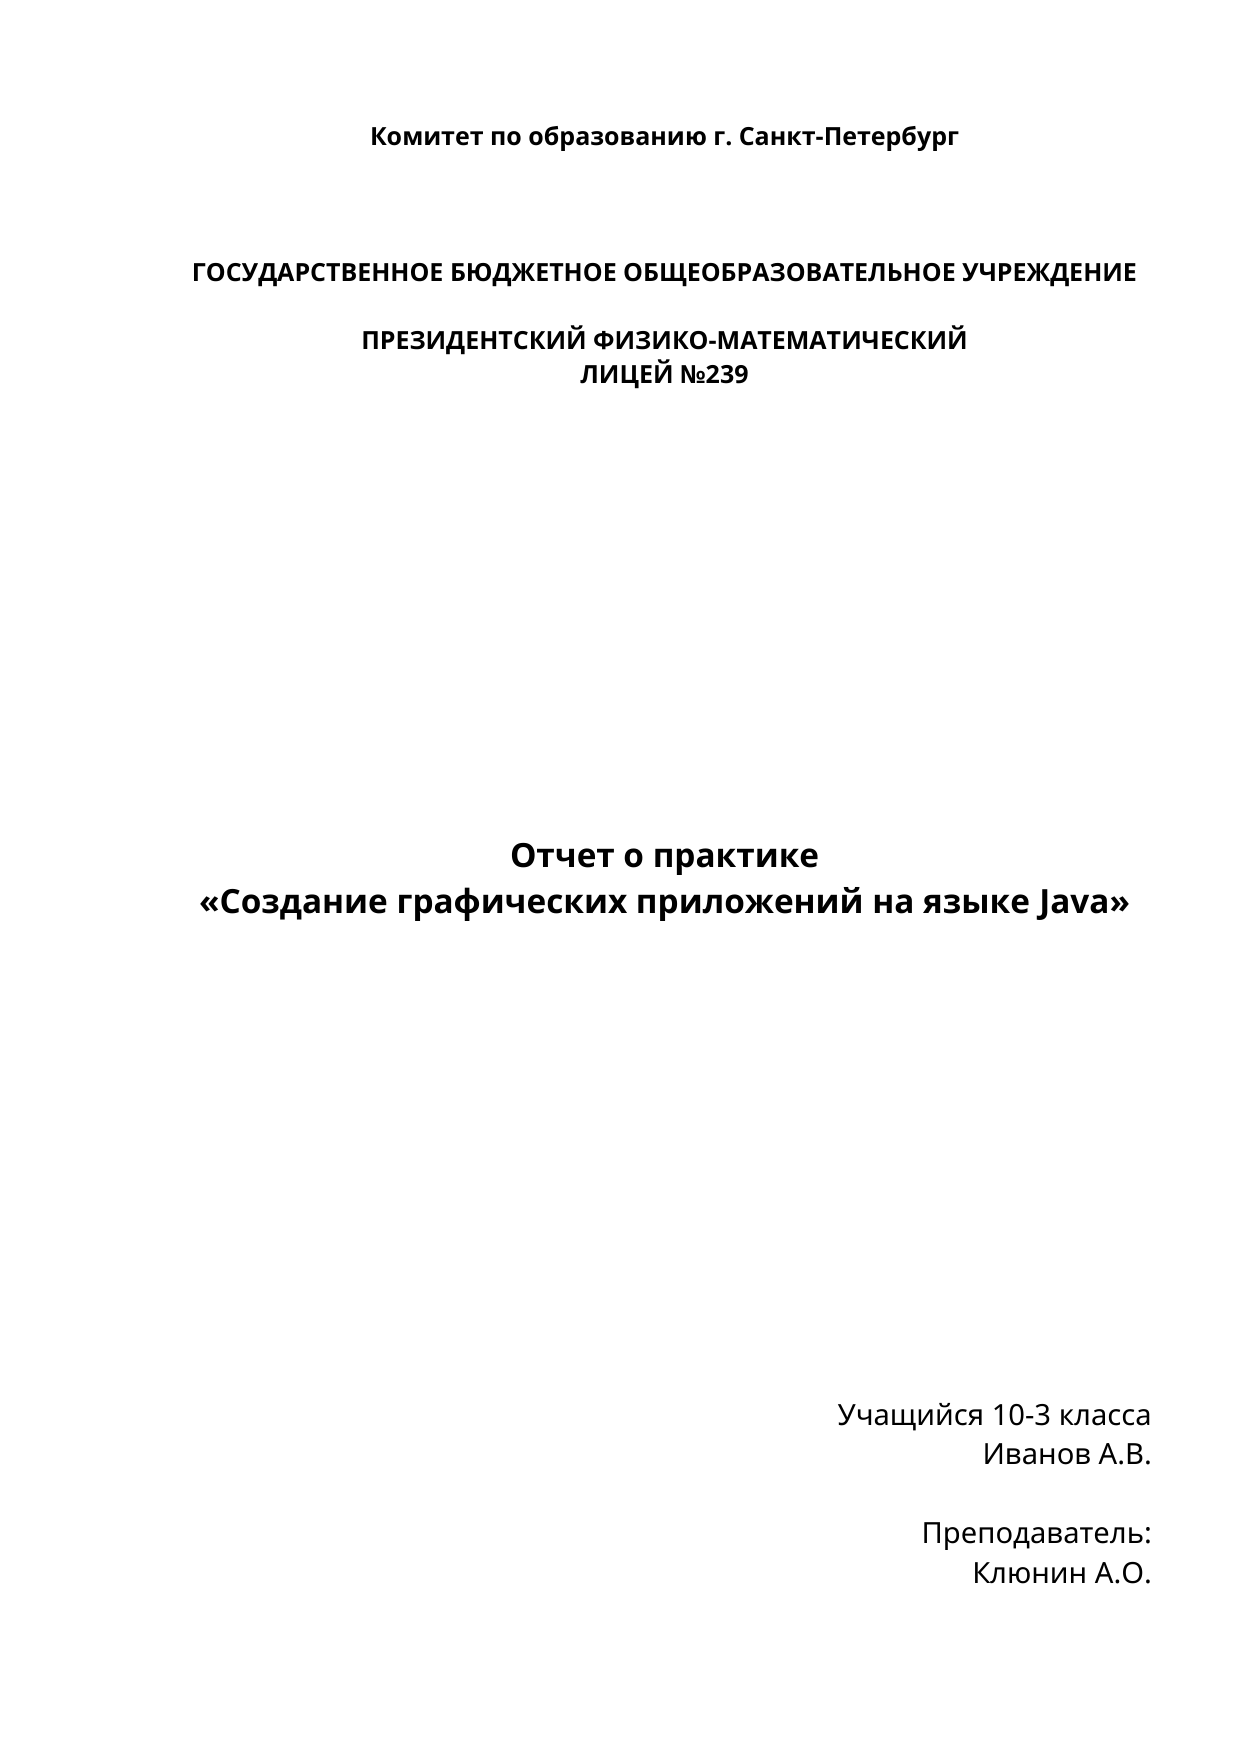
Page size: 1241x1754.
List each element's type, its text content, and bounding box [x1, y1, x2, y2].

text Клюнин А.О. [177, 1552, 1152, 1592]
text Комитет по образованию г. Санкт-Петербург [177, 118, 1152, 152]
text ЛИЦЕЙ №239 [177, 357, 1152, 391]
text Преподаватель: [177, 1513, 1152, 1552]
text Учащийся 10-3 класса [177, 1394, 1152, 1433]
text Отчет о практике [177, 832, 1152, 877]
text ГОСУДАРСТВЕННОЕ БЮДЖЕТНОЕ ОБЩЕОБРАЗОВАТЕЛЬНОЕ УЧРЕЖДЕНИЕ [177, 254, 1152, 288]
text Иванов А.В. [177, 1433, 1152, 1473]
text «Создание графических приложений на языке Java» [177, 877, 1152, 923]
text ПРЕЗИДЕНТСКИЙ ФИЗИКО-МАТЕМАТИЧЕСКИЙ [177, 322, 1152, 357]
